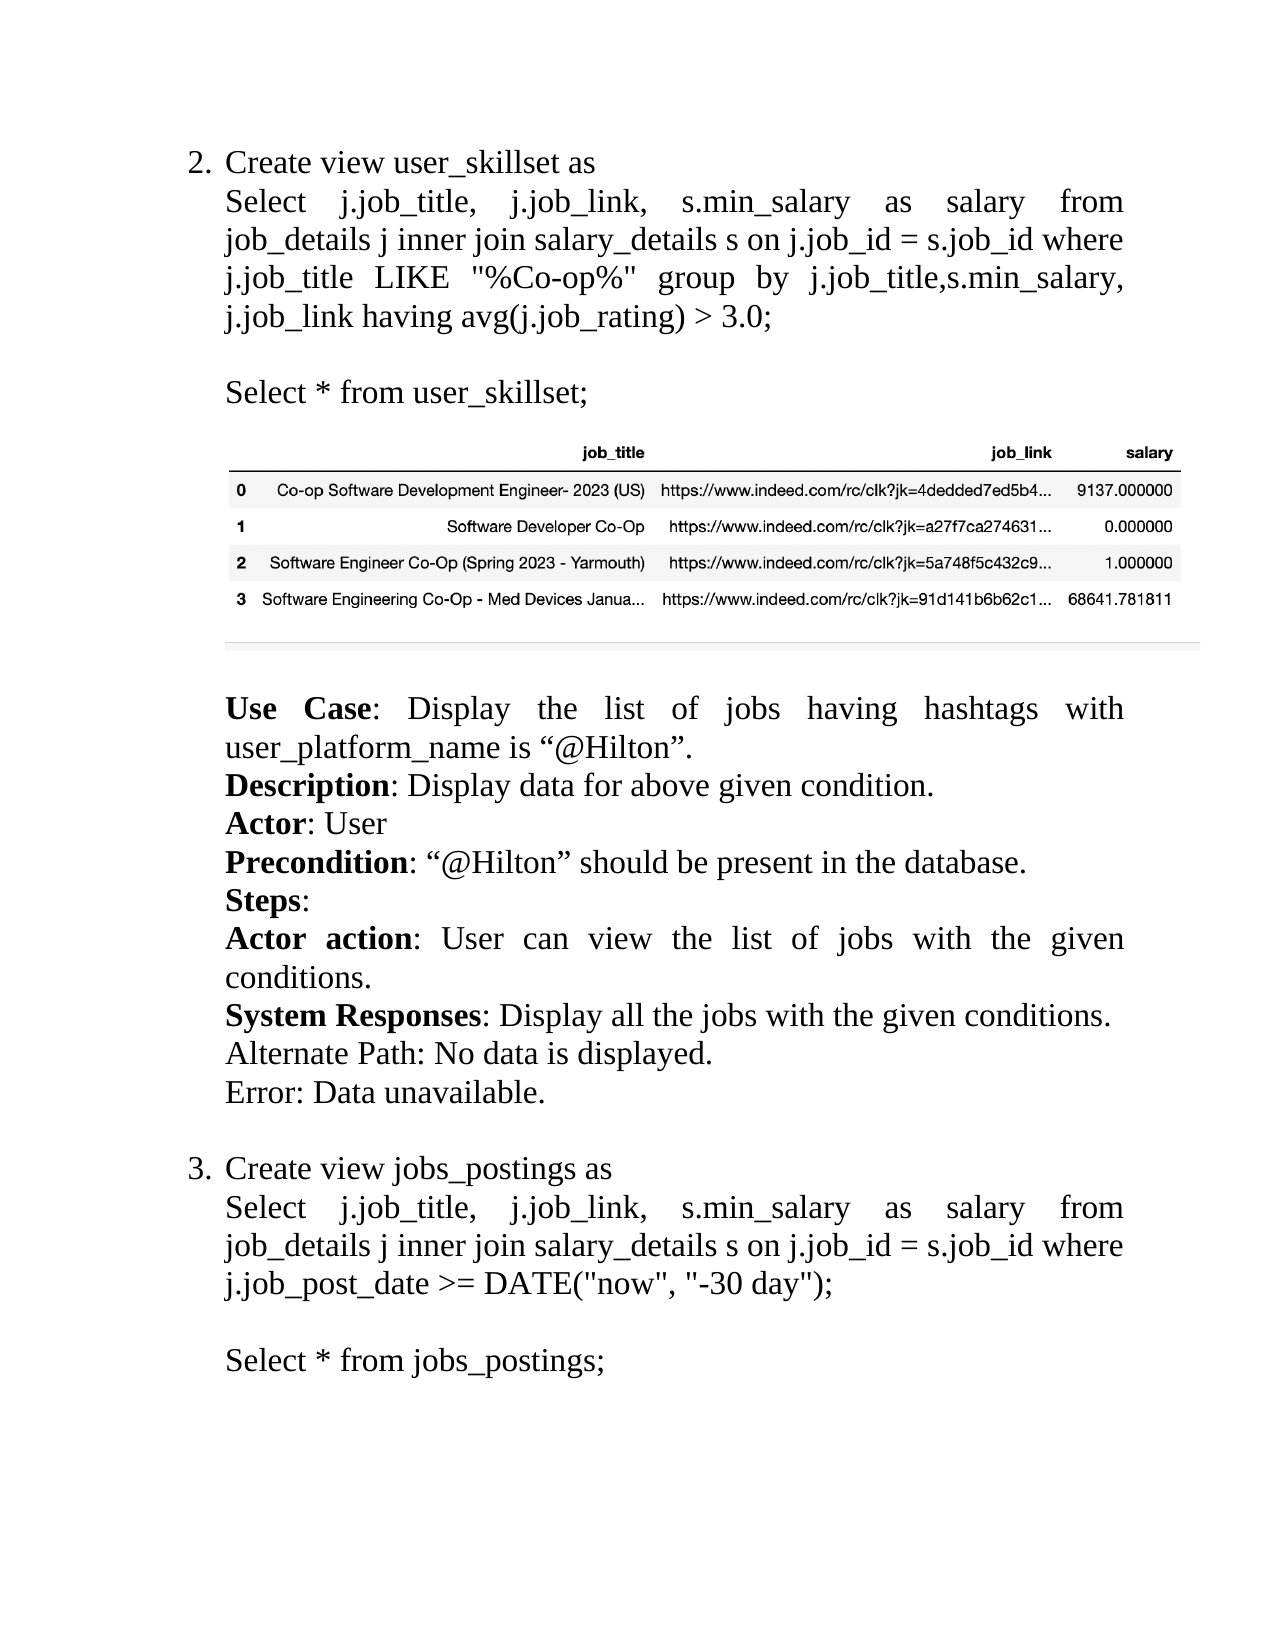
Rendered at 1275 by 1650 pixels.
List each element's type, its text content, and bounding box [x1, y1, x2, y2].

text Actor: User [225, 803, 1125, 842]
list Select * from jobs_postings; [225, 1340, 1125, 1378]
list Select j.job_title, j.job_link, s.min_salary as salary from job_details j inner join salary_details s on j.job_id = s.job_id where j.job_post_date >= DATE("now", "-30 day"); [225, 1187, 1125, 1302]
text System Responses: Display all the jobs with the given conditions. [225, 995, 1125, 1033]
list Select * from user_skillset; [225, 372, 1125, 410]
list Create view user_skillset as [187, 142, 1125, 181]
text Description: Display data for above given condition. [225, 765, 1125, 803]
text Error: Data unavailable. [225, 1072, 1125, 1110]
list Create view jobs_postings as [187, 1148, 1125, 1187]
text Precondition: “@Hilton” should be present in the database. [225, 842, 1125, 880]
text Actor action: User can view the list of jobs with the given conditions. [225, 918, 1125, 995]
text Alternate Path: No data is displayed. [225, 1033, 1125, 1072]
picture [225, 410, 1200, 651]
text Use Case: Display the list of jobs having hashtags with user_platform_name is “@Hilton”. [225, 688, 1125, 765]
text Select j.job_title, j.job_link, s.min_salary as salary from job_details j inner join salary_details s on j.job_id = s.job_id where j.job_title LIKE "%Co-op%" group by j.job_title,s.min_salary, j.job_link having avg(j.job_rating) > 3.0; [225, 181, 1125, 334]
text Steps: [225, 880, 1125, 918]
